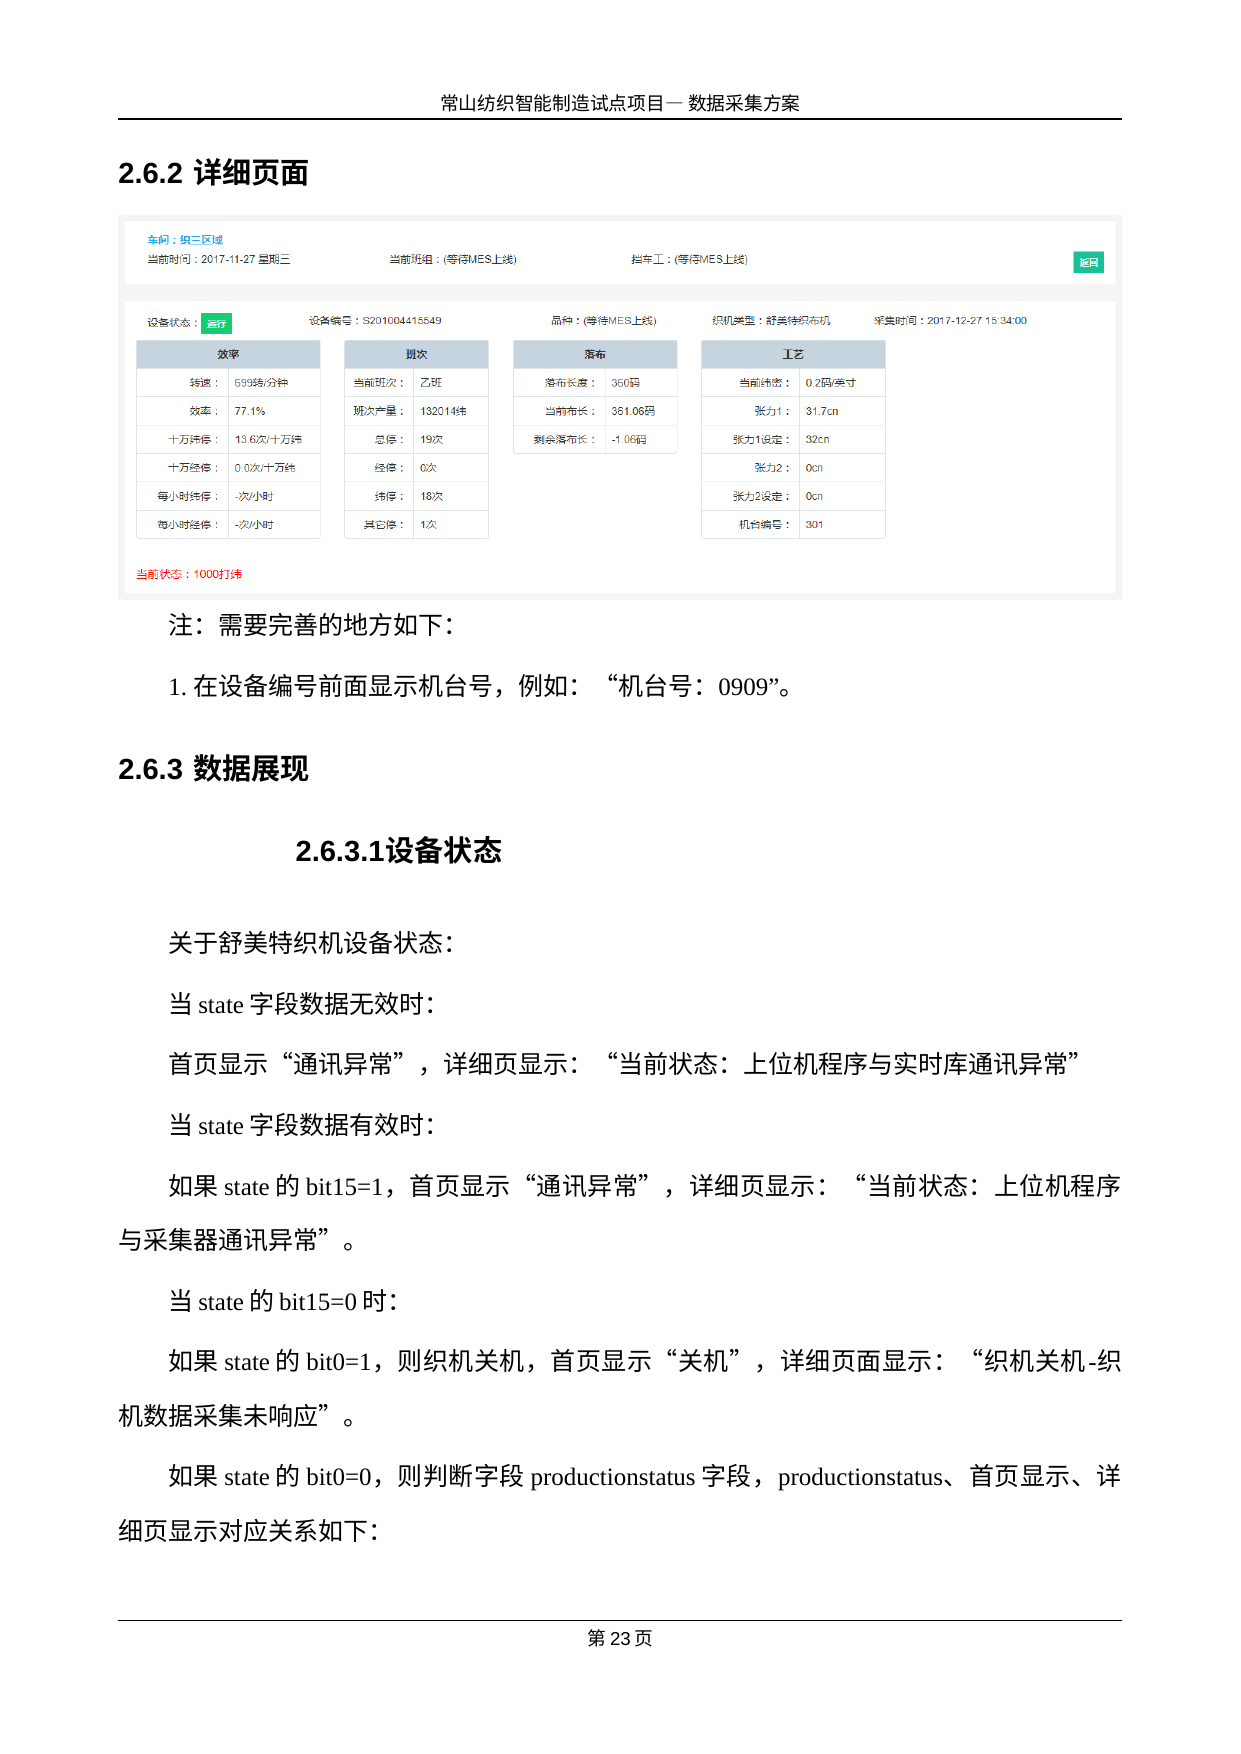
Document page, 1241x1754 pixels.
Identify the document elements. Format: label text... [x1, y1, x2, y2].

text 首页显示“通讯异常”，详细页显示：“当前状态：上位机程序与实时库通讯异常” [118, 1045, 1122, 1081]
subtitle 设备状态 [295, 828, 1122, 870]
text 如果state的bit15=1，首页显示“通讯异常”，详细页显示：“当前状态：上位机程序与采集器通讯异常”。 [118, 1166, 1122, 1257]
subtitle 数据展现 [118, 746, 1122, 788]
text 当state字段数据有效时： [118, 1106, 1122, 1142]
subtitle 详细页面 [118, 150, 1122, 192]
picture [118, 215, 1123, 600]
text 当state的bit15=0时： [118, 1281, 1122, 1317]
text 注：需要完善的地方如下： [118, 606, 1122, 642]
text 当state字段数据无效时： [118, 984, 1122, 1021]
text 关于舒美特织机设备状态： [118, 924, 1122, 960]
text 如果state的bit0=0，则判断字段productionstatus字段，productionstatus、首页显示、详细页显示对应关系如下： [118, 1457, 1122, 1547]
text 1. 在设备编号前面显示机台号，例如：“机台号：0909”。 [118, 666, 1122, 702]
text 如果state的bit0=1，则织机关机，首页显示“关机”，详细页面显示：“织机关机-织机数据采集未响应”。 [118, 1342, 1122, 1432]
